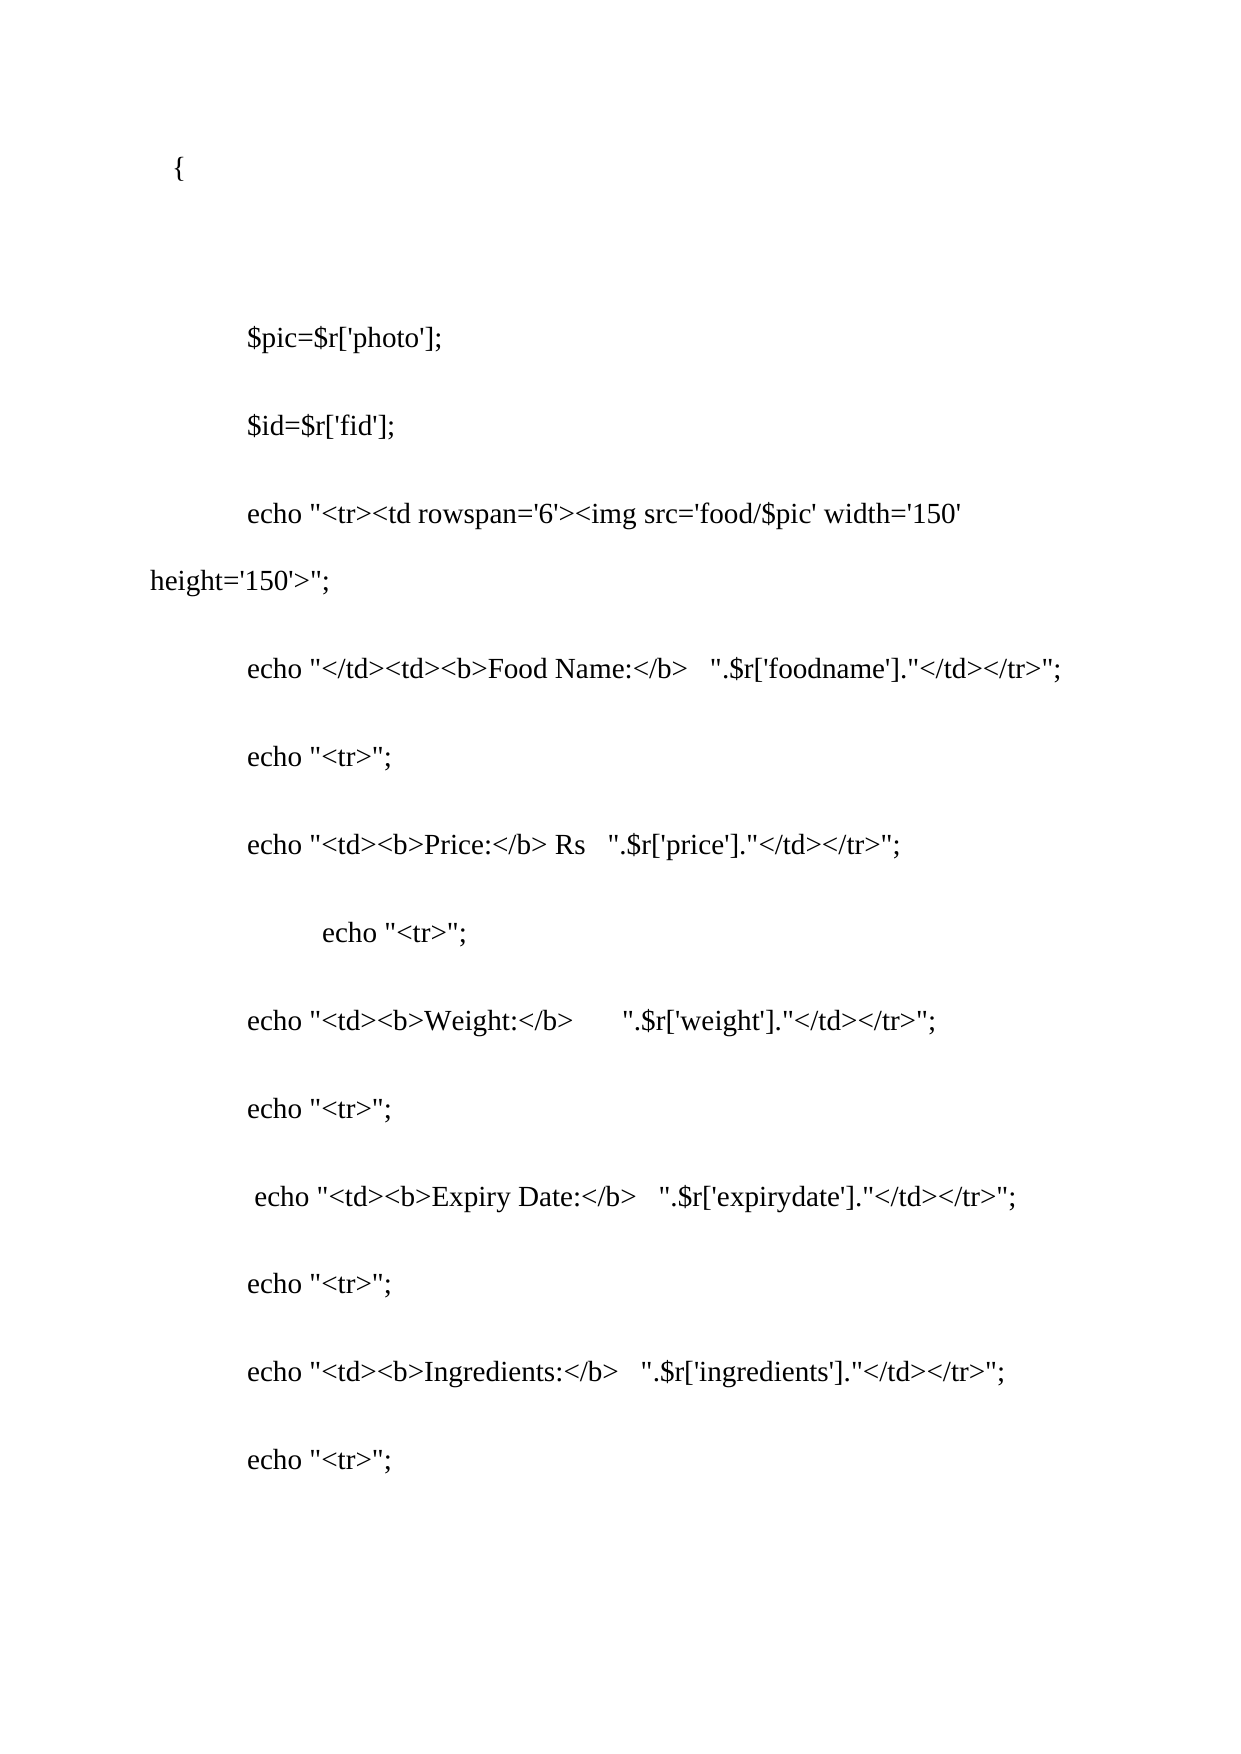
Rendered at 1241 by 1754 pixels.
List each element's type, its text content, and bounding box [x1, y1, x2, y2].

text echo "<tr>"; [150, 739, 1090, 773]
text echo "<tr>"; [150, 915, 1090, 948]
text echo "<tr>"; [150, 1091, 1090, 1124]
text echo "<tr>"; [150, 1442, 1090, 1476]
text echo "<td><b>Ingredients:</b> ".$r['ingredients']."</td></tr>"; [150, 1354, 1090, 1388]
text $pic=$r['photo']; [150, 320, 1090, 354]
text echo "<td><b>Weight:</b> ".$r['weight']."</td></tr>"; [150, 1003, 1090, 1036]
text echo "<tr><td rowspan='6'><img src='food/$pic' width='150' height='150'>"; [150, 496, 1090, 597]
text echo "<tr>"; [150, 1267, 1090, 1300]
text echo "<td><b>Expiry Date:</b> ".$r['expirydate']."</td></tr>"; [150, 1179, 1090, 1212]
text $id=$r['fid']; [150, 408, 1090, 442]
text { [150, 150, 1090, 183]
text echo "</td><td><b>Food Name:</b> ".$r['foodname']."</td></tr>"; [150, 651, 1090, 685]
text echo "<td><b>Price:</b> Rs ".$r['price']."</td></tr>"; [150, 827, 1090, 861]
